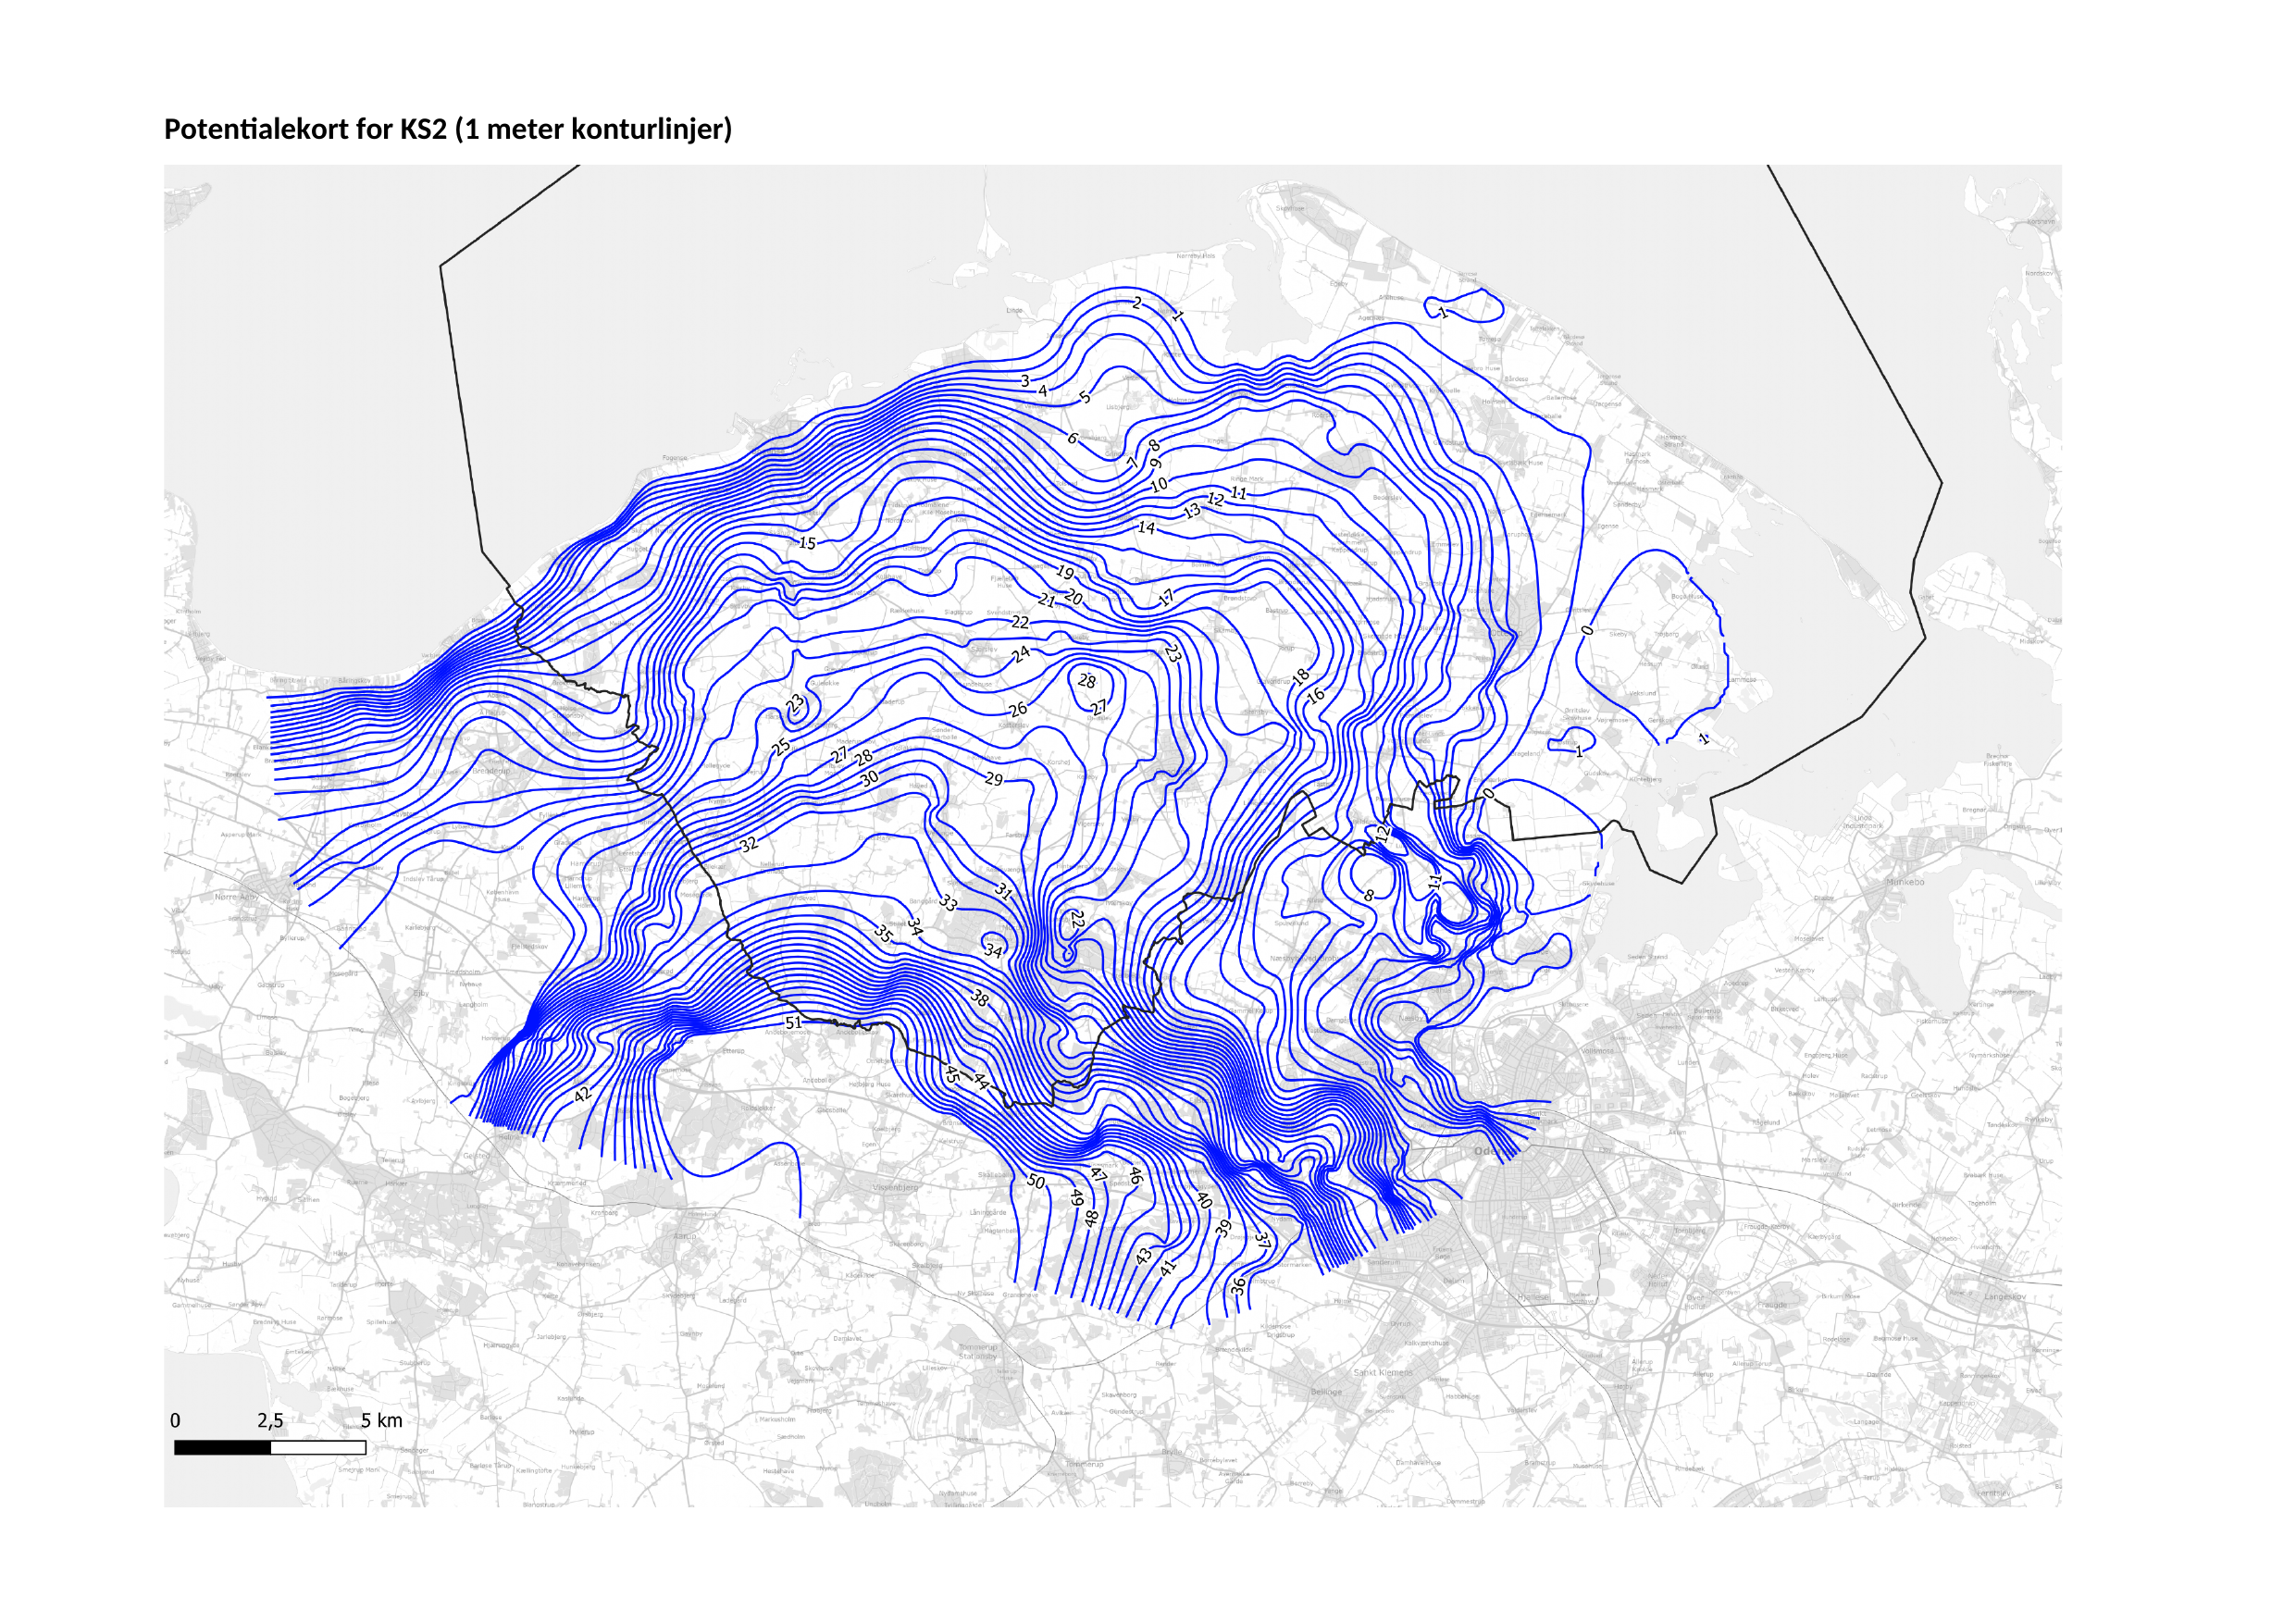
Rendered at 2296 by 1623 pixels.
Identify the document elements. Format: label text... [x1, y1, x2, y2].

picture [164, 165, 2063, 1507]
text Potentialekort for KS2 (1 meter konturlinjer) [164, 109, 2131, 147]
